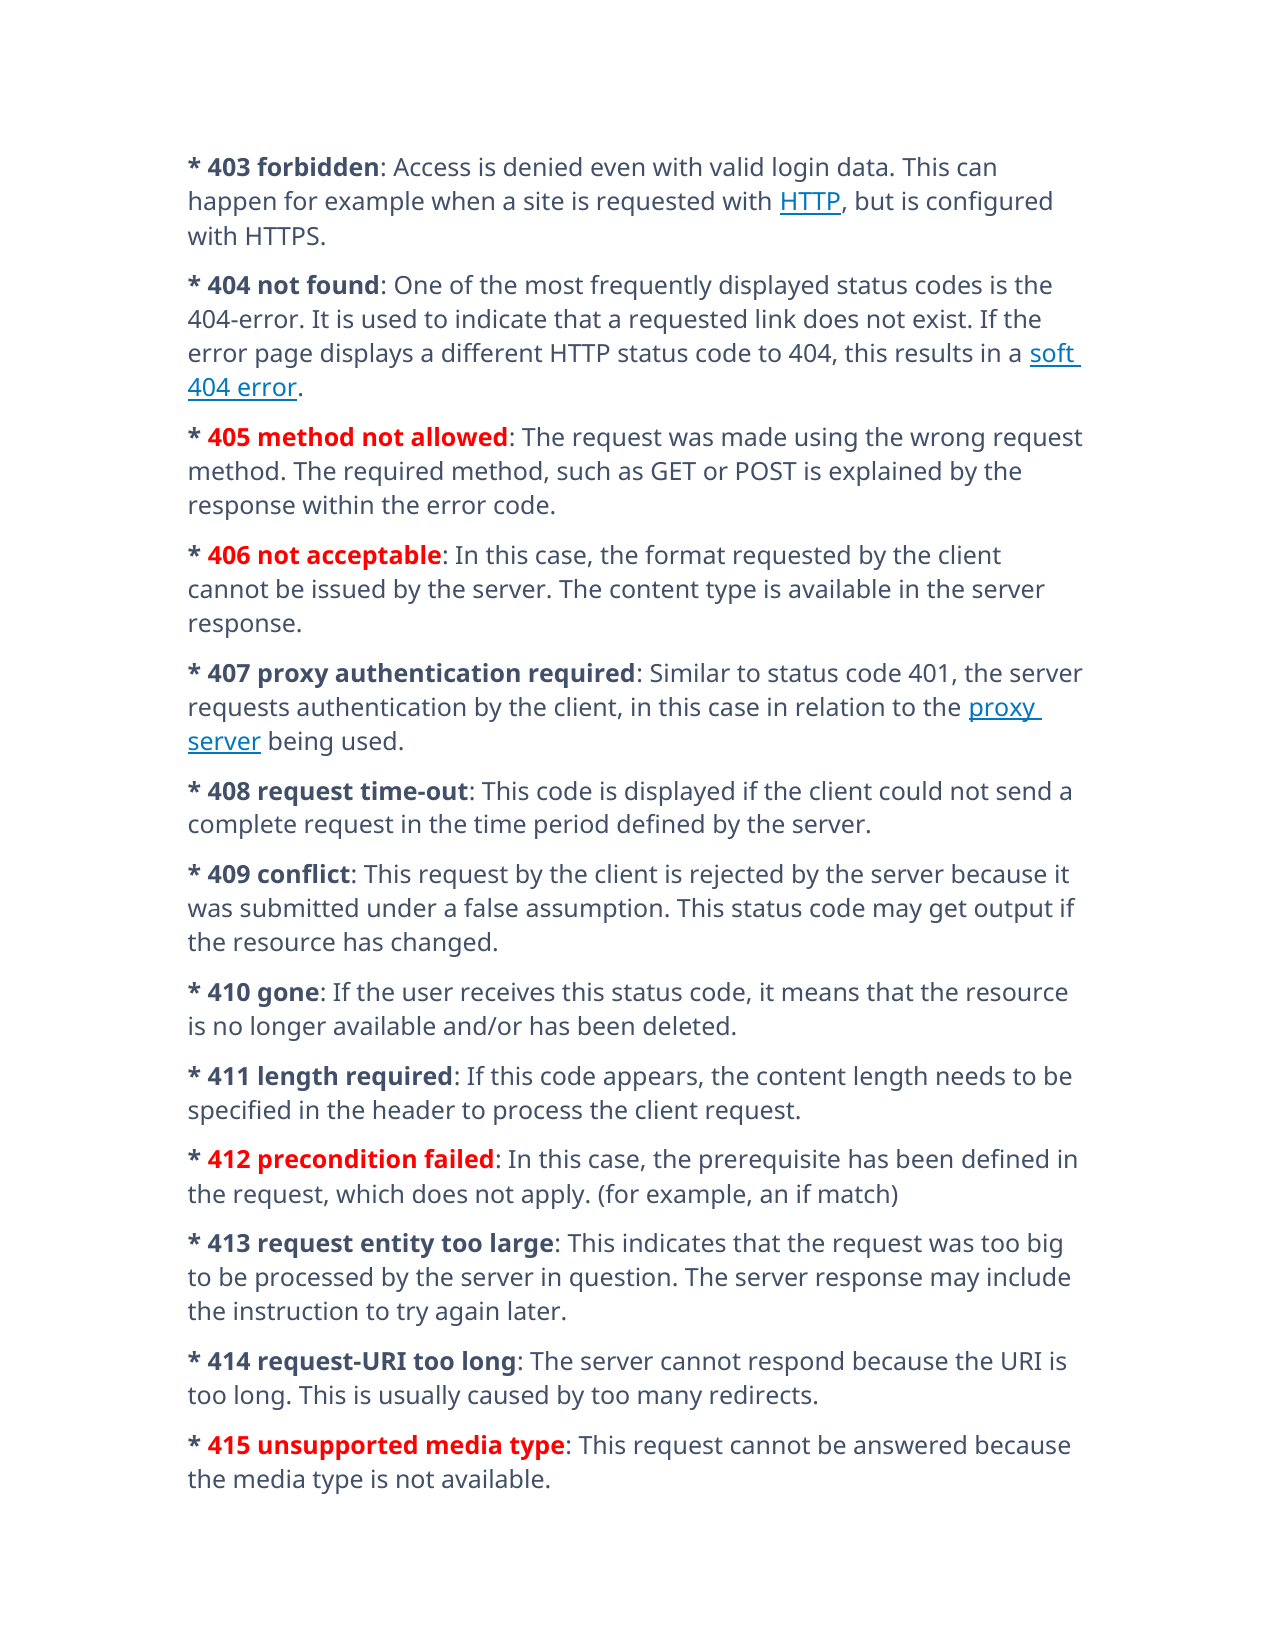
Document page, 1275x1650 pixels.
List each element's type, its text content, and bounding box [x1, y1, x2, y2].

text * 411 length required: If this code appears, the content length needs to be specified in the header to process the client request. [187, 1058, 1087, 1127]
text * 409 conflict: This request by the client is rejected by the server because it was submitted under a false assumption. This status code may get output if the resource has changed. [187, 857, 1087, 959]
text * 405 method not allowed: The request was made using the wrong request method. The required method, such as GET or POST is explained by the response within the error code. [187, 420, 1087, 522]
text * 406 not acceptable: In this case, the format requested by the client cannot be issued by the server. The content type is available in the server response. [187, 537, 1087, 640]
text * 408 request time-out: This code is displayed if the client could not send a complete request in the time period defined by the server. [187, 773, 1087, 841]
text * 413 request entity too large: This indicates that the request was too big to be processed by the server in question. The server response may include the instruction to try again later. [187, 1226, 1087, 1328]
text * 412 precondition failed: In this case, the prerequisite has been defined in the request, which does not apply. (for example, an if match) [187, 1142, 1087, 1210]
text * 414 request-URI too long: The server cannot respond because the URI is too long. This is usually caused by too many redirects. [187, 1344, 1087, 1412]
text * 410 gone: If the user receives this status code, it means that the resource is no longer available and/or has been deleted. [187, 975, 1087, 1043]
text * 407 proxy authentication required: Similar to status code 401, the server requests authentication by the client, in this case in relation to the proxy server being used. [187, 655, 1087, 757]
text * 415 unsupported media type: This request cannot be answered because the media type is not available. [187, 1427, 1087, 1496]
text * 404 not found: One of the most frequently displayed status codes is the 404-error. It is used to indicate that a requested link does not exist. If the error page displays a different HTTP status code to 404, this results in a soft 404 error. [187, 268, 1087, 404]
text * 403 forbidden: Access is denied even with valid login data. This can happen for example when a site is requested with HTTP, but is configured with HTTPS. [187, 150, 1087, 252]
